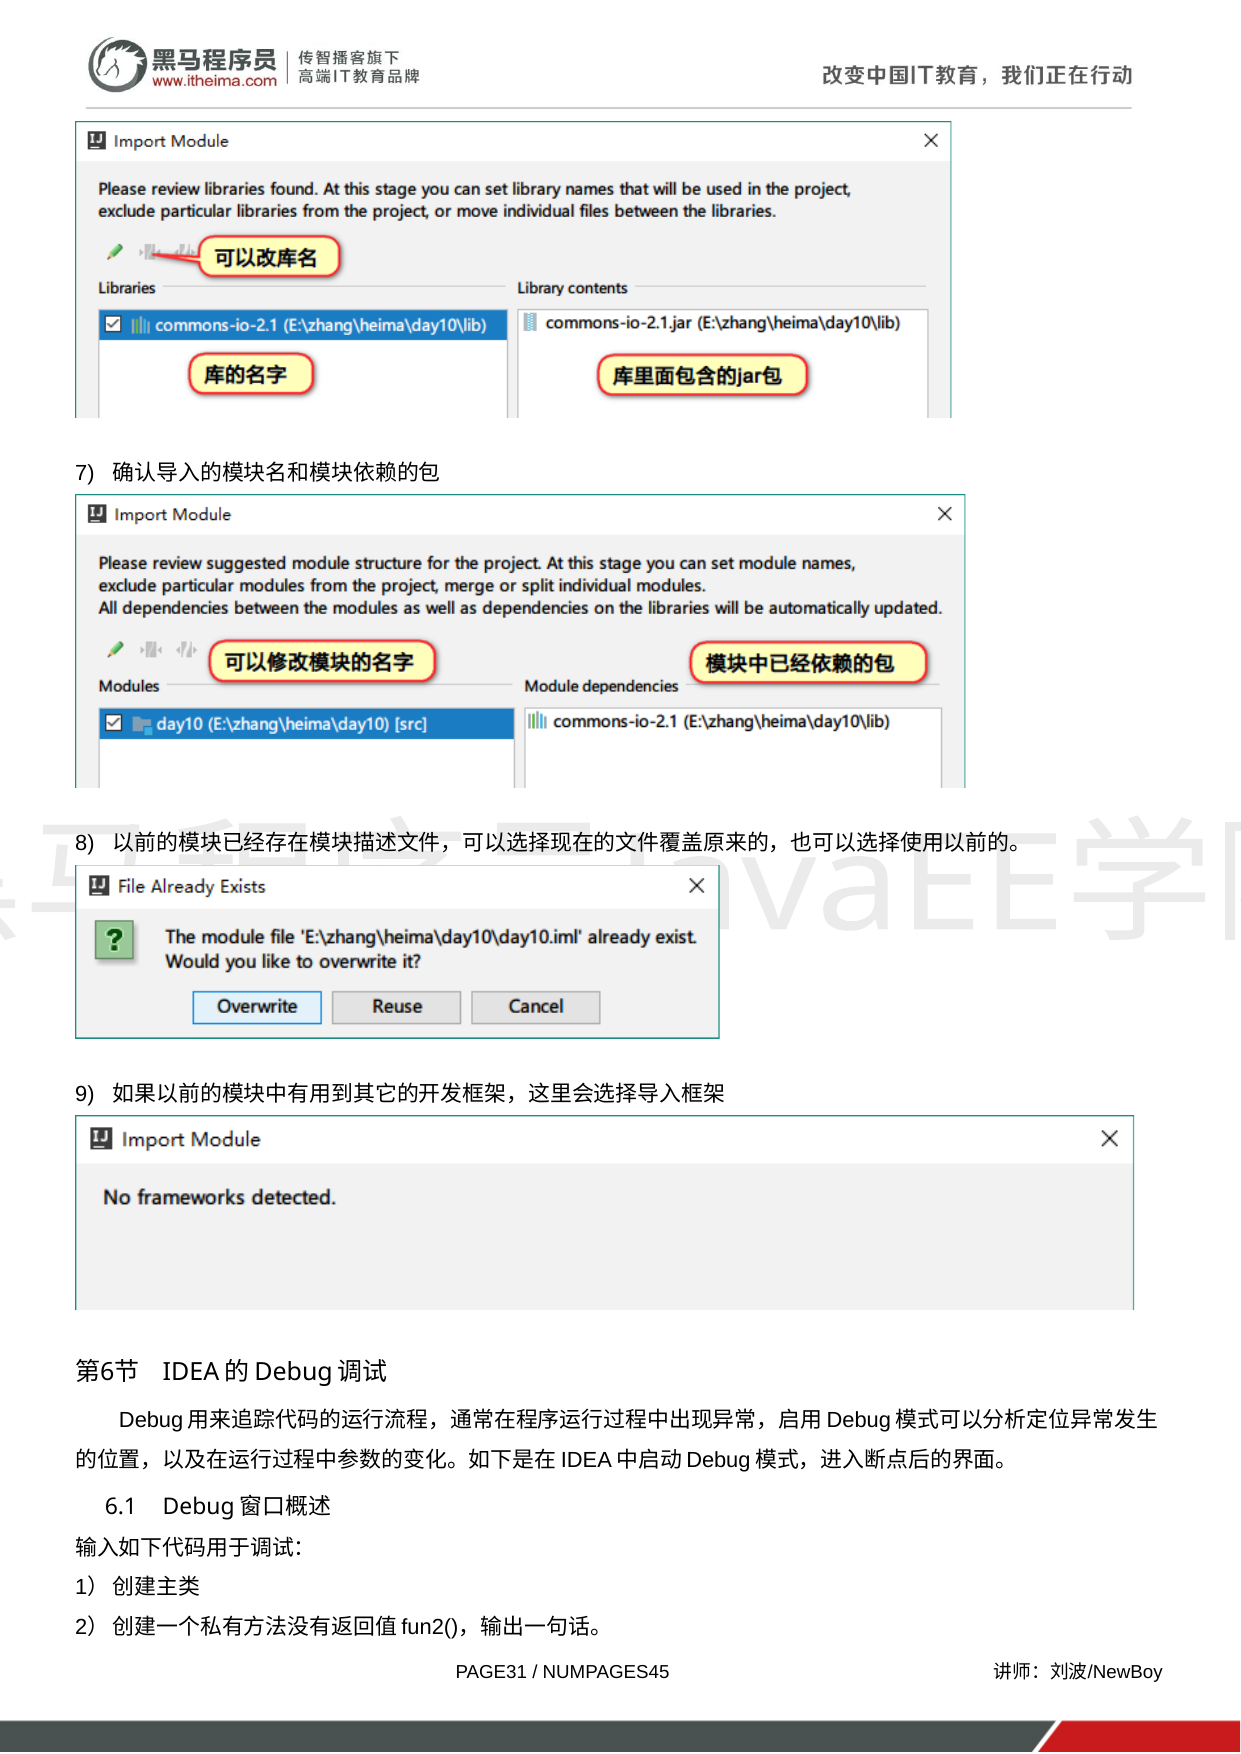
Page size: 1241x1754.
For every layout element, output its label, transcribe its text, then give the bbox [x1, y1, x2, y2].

picture [75, 494, 966, 788]
picture [0, 1661, 1241, 1752]
list 以前的模块已经存在模块描述文件，可以选择现在的文件覆盖原来的，也可以选择使用以前的。 [75, 825, 1165, 857]
text 输入如下代码用于调试： [75, 1529, 1165, 1561]
picture [75, 1115, 1135, 1310]
list 确认导入的模块名和模块依赖的包 [75, 455, 1165, 487]
picture [75, 865, 720, 1039]
picture [0, 0, 1235, 116]
list 如果以前的模块中有用到其它的开发框架，这里会选择导入框架 [75, 1076, 1165, 1108]
picture [75, 121, 952, 418]
subtitle Debug窗口概述 [104, 1488, 1165, 1521]
list 创建主类 [75, 1569, 1165, 1601]
text Debug用来追踪代码的运行流程，通常在程序运行过程中出现异常，启用Debug模式可以分析定位异常发生的位置，以及在运行过程中参数的变化。如下是在IDEA中启动Debug模式，进入断点后的界面。 [75, 1402, 1165, 1473]
subtitle IDEA的Debug调试 [75, 1353, 1165, 1387]
list 创建一个私有方法没有返回值fun2()，输出一句话。 [75, 1609, 1165, 1640]
